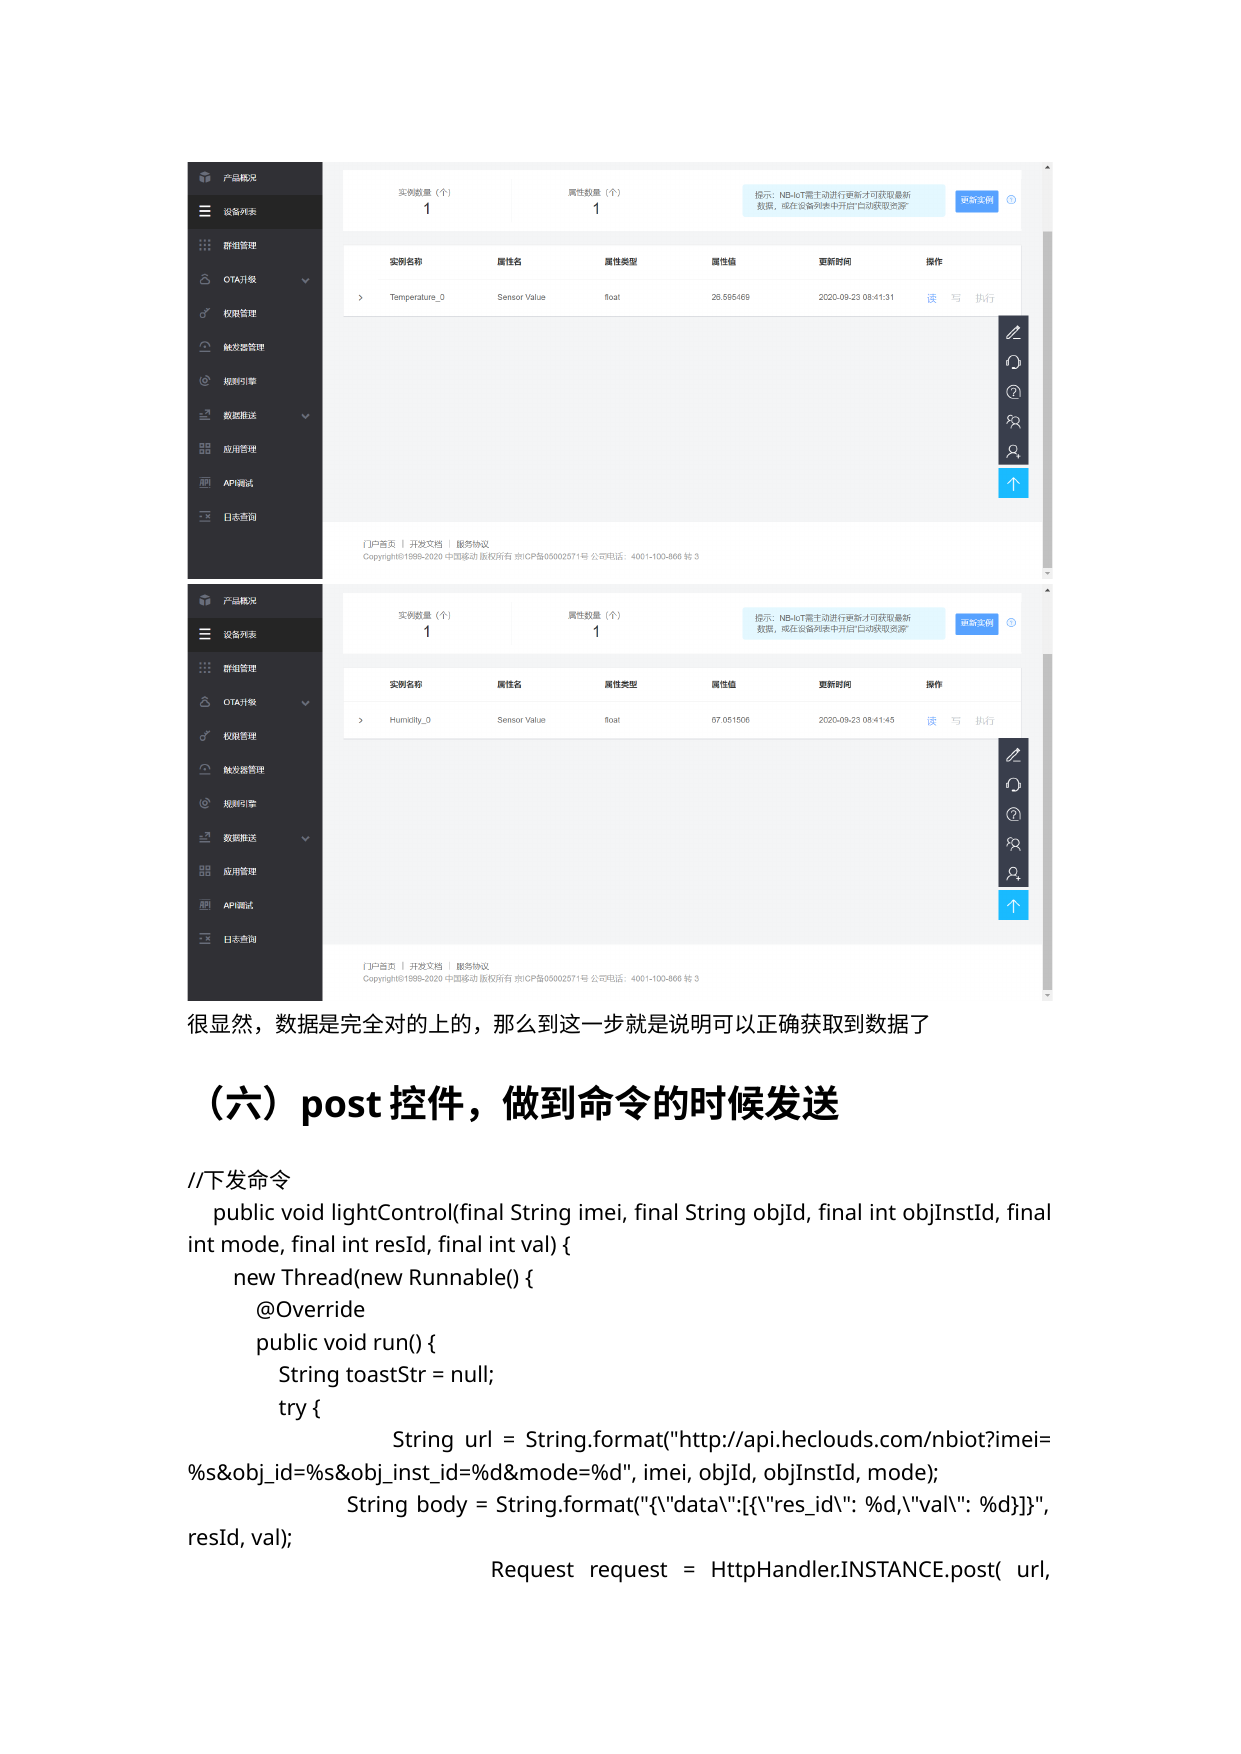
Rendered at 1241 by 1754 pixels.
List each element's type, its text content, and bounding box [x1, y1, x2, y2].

text @Override [187, 1293, 1053, 1325]
picture [187, 162, 1053, 579]
picture [187, 584, 1053, 1001]
text String body = String.format("{\"data\":[{\"res_id\": %d,\"val\": %d}]}", resId, val); [187, 1488, 1053, 1553]
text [187, 1553, 1053, 1585]
text 很显然，数据是完全对的上的，那么到这一步就是说明可以正确获取到数据了 [187, 1007, 1053, 1039]
subtitle （六）post控件，做到命令的时候发送 [187, 1069, 1053, 1134]
text //下发命令 [187, 1163, 1053, 1195]
text String toastStr = null; [187, 1358, 1053, 1390]
text public void lightControl(final String imei, final String objId, final int objInstId, final int mode, final int resId, final int val) { [187, 1195, 1053, 1260]
text String url = String.format("http://api.heclouds.com/nbiot?imei=%s&obj_id=%s&obj_inst_id=%d&mode=%d", imei, objId, objInstId, mode); [187, 1423, 1053, 1488]
text try { [187, 1390, 1053, 1423]
text public void run() { [187, 1325, 1053, 1358]
text new Thread(new Runnable() { [187, 1260, 1053, 1293]
